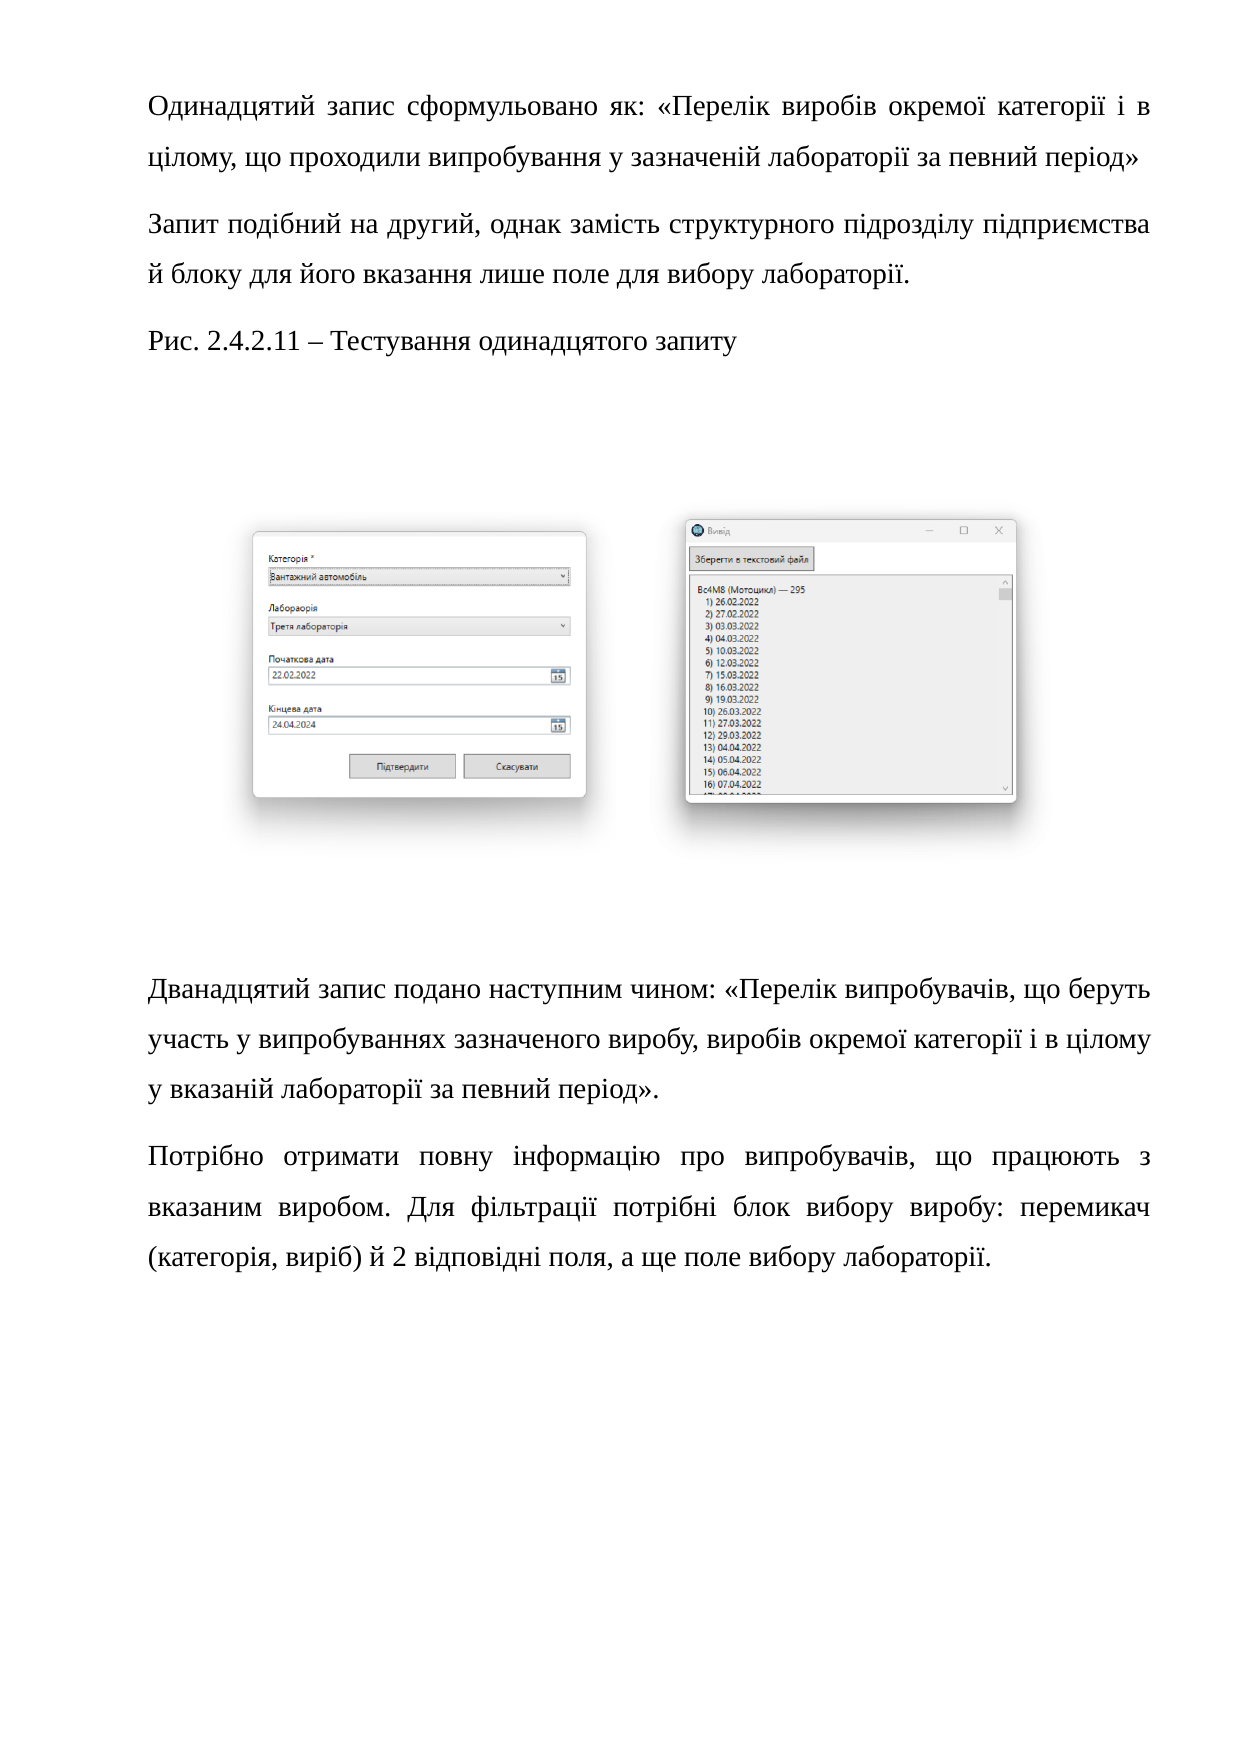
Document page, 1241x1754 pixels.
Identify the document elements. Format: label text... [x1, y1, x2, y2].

text Дванадцятий запис подано наступним чином: «Перелік випробувачів, що беруть участь у випробуваннях зазначеного виробу, виробів окремої категорії і в цілому у вказаній лабораторії за певний період». [148, 971, 1152, 1105]
text Потрібно отримати повну інформацію про випробувачів, що працюють з вказаним виробом. Для фільтрації потрібні блок вибору виробу: перемикач (категорія, виріб) й 2 відповідні поля, а ще поле вибору лабораторії. [148, 1138, 1152, 1273]
text Одинадцятий запис сформульовано як: «Перелік виробів окремої категорії і в цілому, що проходили випробування у зазначеній лабораторії за певний період» [148, 88, 1152, 172]
picture [147, 390, 1182, 938]
text Запит подібний на другий, однак замість структурного підрозділу підприємства й блоку для його вказання лише поле для вибору лабораторії. [148, 206, 1152, 290]
text Рис. 2.4.2.11 – Тестування одинадцятого запиту [148, 323, 1152, 357]
